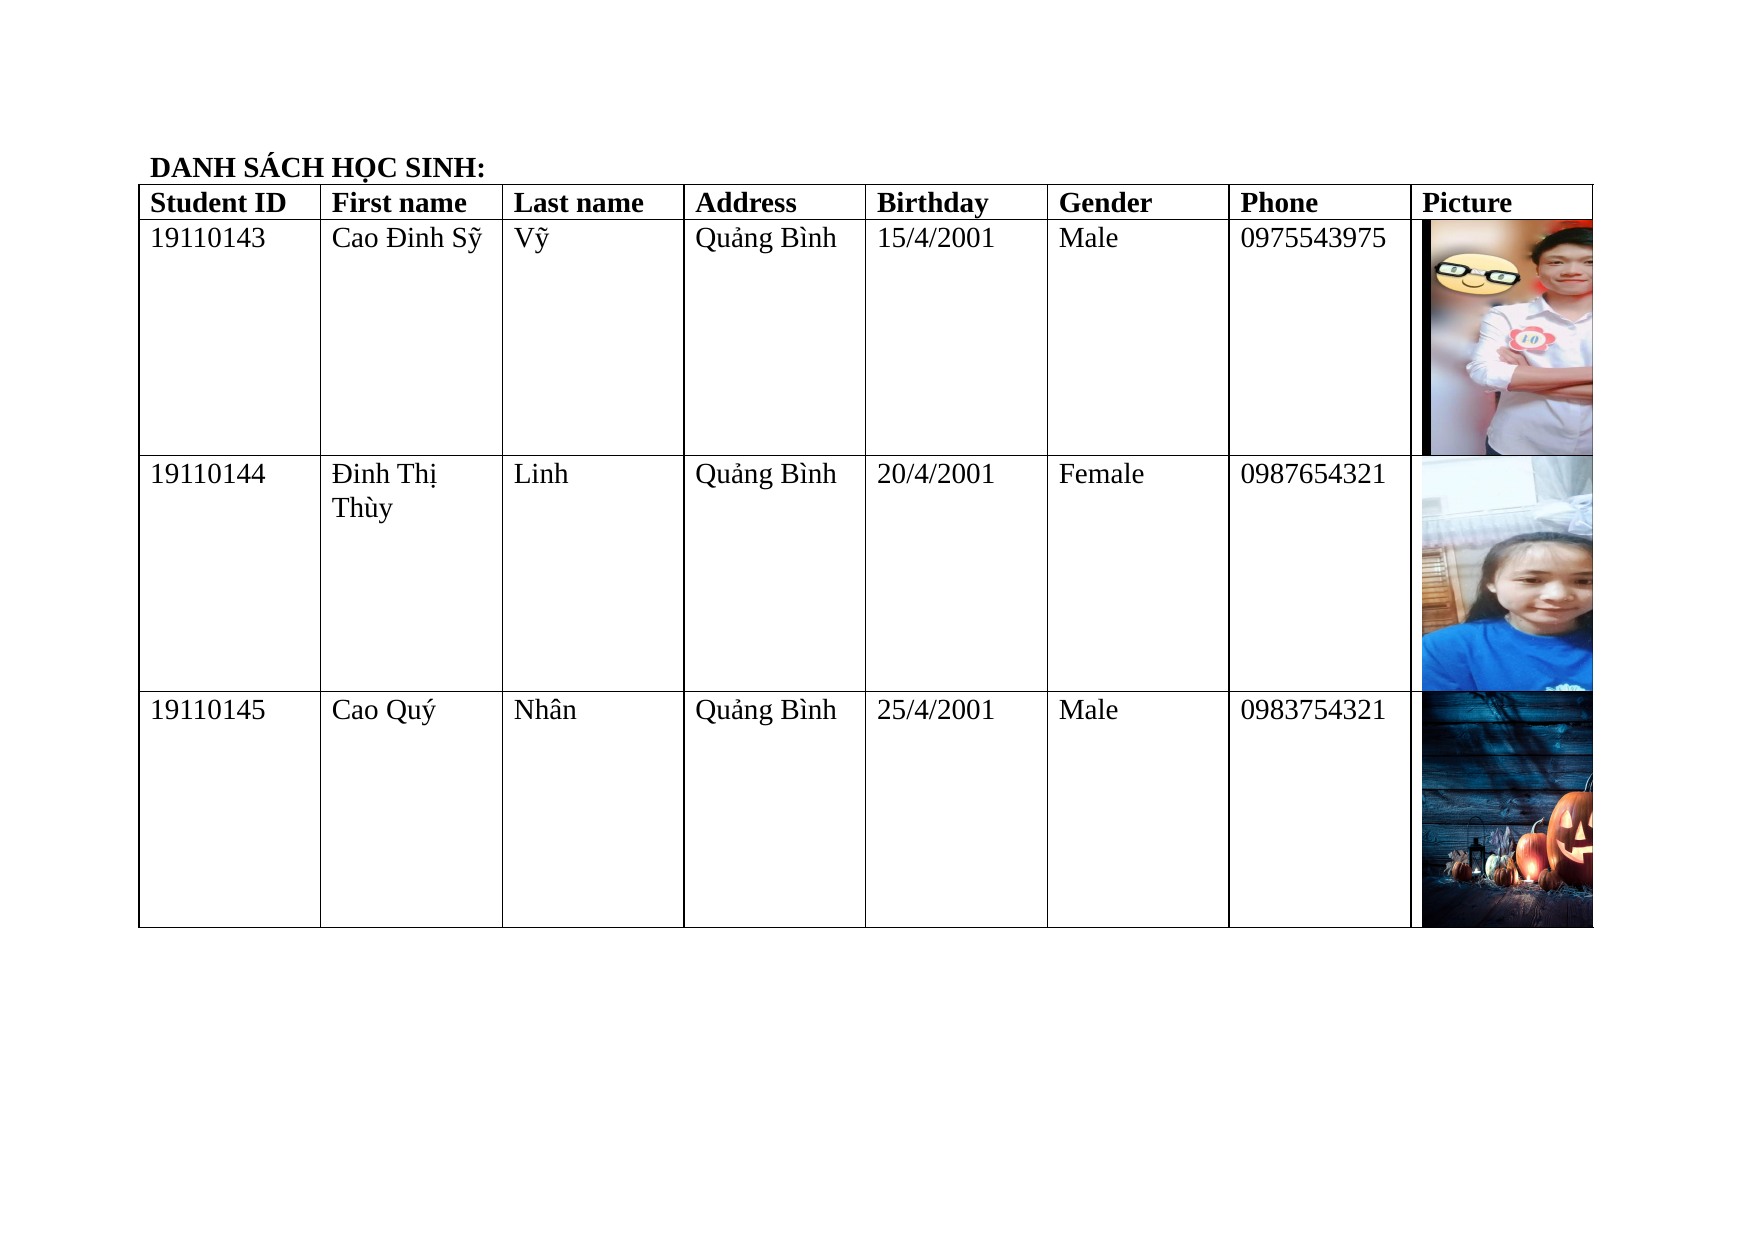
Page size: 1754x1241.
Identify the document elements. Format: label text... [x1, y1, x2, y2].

table_cell Male [1048, 692, 1228, 926]
table_cell Quảng Bình [685, 220, 865, 454]
picture [1422, 220, 1593, 455]
table_cell Quảng Bình [685, 456, 865, 691]
table_cell 0975543975 [1230, 220, 1410, 454]
table_cell 0983754321 [1230, 692, 1410, 926]
table_cell Vỹ [503, 220, 683, 454]
table_cell Male [1048, 220, 1228, 454]
table_cell [1412, 220, 1422, 454]
table_cell 25/4/2001 [866, 692, 1047, 926]
table_cell 0987654321 [1230, 456, 1410, 691]
picture [1422, 692, 1593, 927]
table_cell [1412, 456, 1422, 691]
table_header Phone [1230, 185, 1410, 219]
picture [1422, 456, 1593, 691]
table_header Picture [1412, 185, 1592, 219]
table_cell Cao Đinh Sỹ [321, 220, 502, 454]
table_cell Quảng Bình [685, 692, 865, 926]
text DANH SÁCH HỌC SINH: [150, 150, 1604, 183]
table_header Address [685, 185, 865, 219]
table_header Last name [503, 185, 683, 219]
table_cell Nhân [503, 692, 683, 926]
table_cell 19110144 [140, 456, 320, 691]
table_cell 19110145 [140, 692, 320, 926]
table_cell Cao Quý [321, 692, 502, 926]
table_cell [1412, 692, 1422, 926]
table_cell Female [1048, 456, 1228, 691]
table_cell 19110143 [140, 220, 320, 454]
table_cell Linh [503, 456, 683, 691]
table_cell 15/4/2001 [866, 220, 1047, 454]
table_cell Đinh Thị Thùy [321, 456, 502, 691]
table_header First name [321, 185, 502, 219]
table_header Birthday [866, 185, 1047, 219]
table_cell 20/4/2001 [866, 456, 1047, 691]
table_header Gender [1048, 185, 1228, 219]
table_header Student ID [140, 185, 320, 219]
